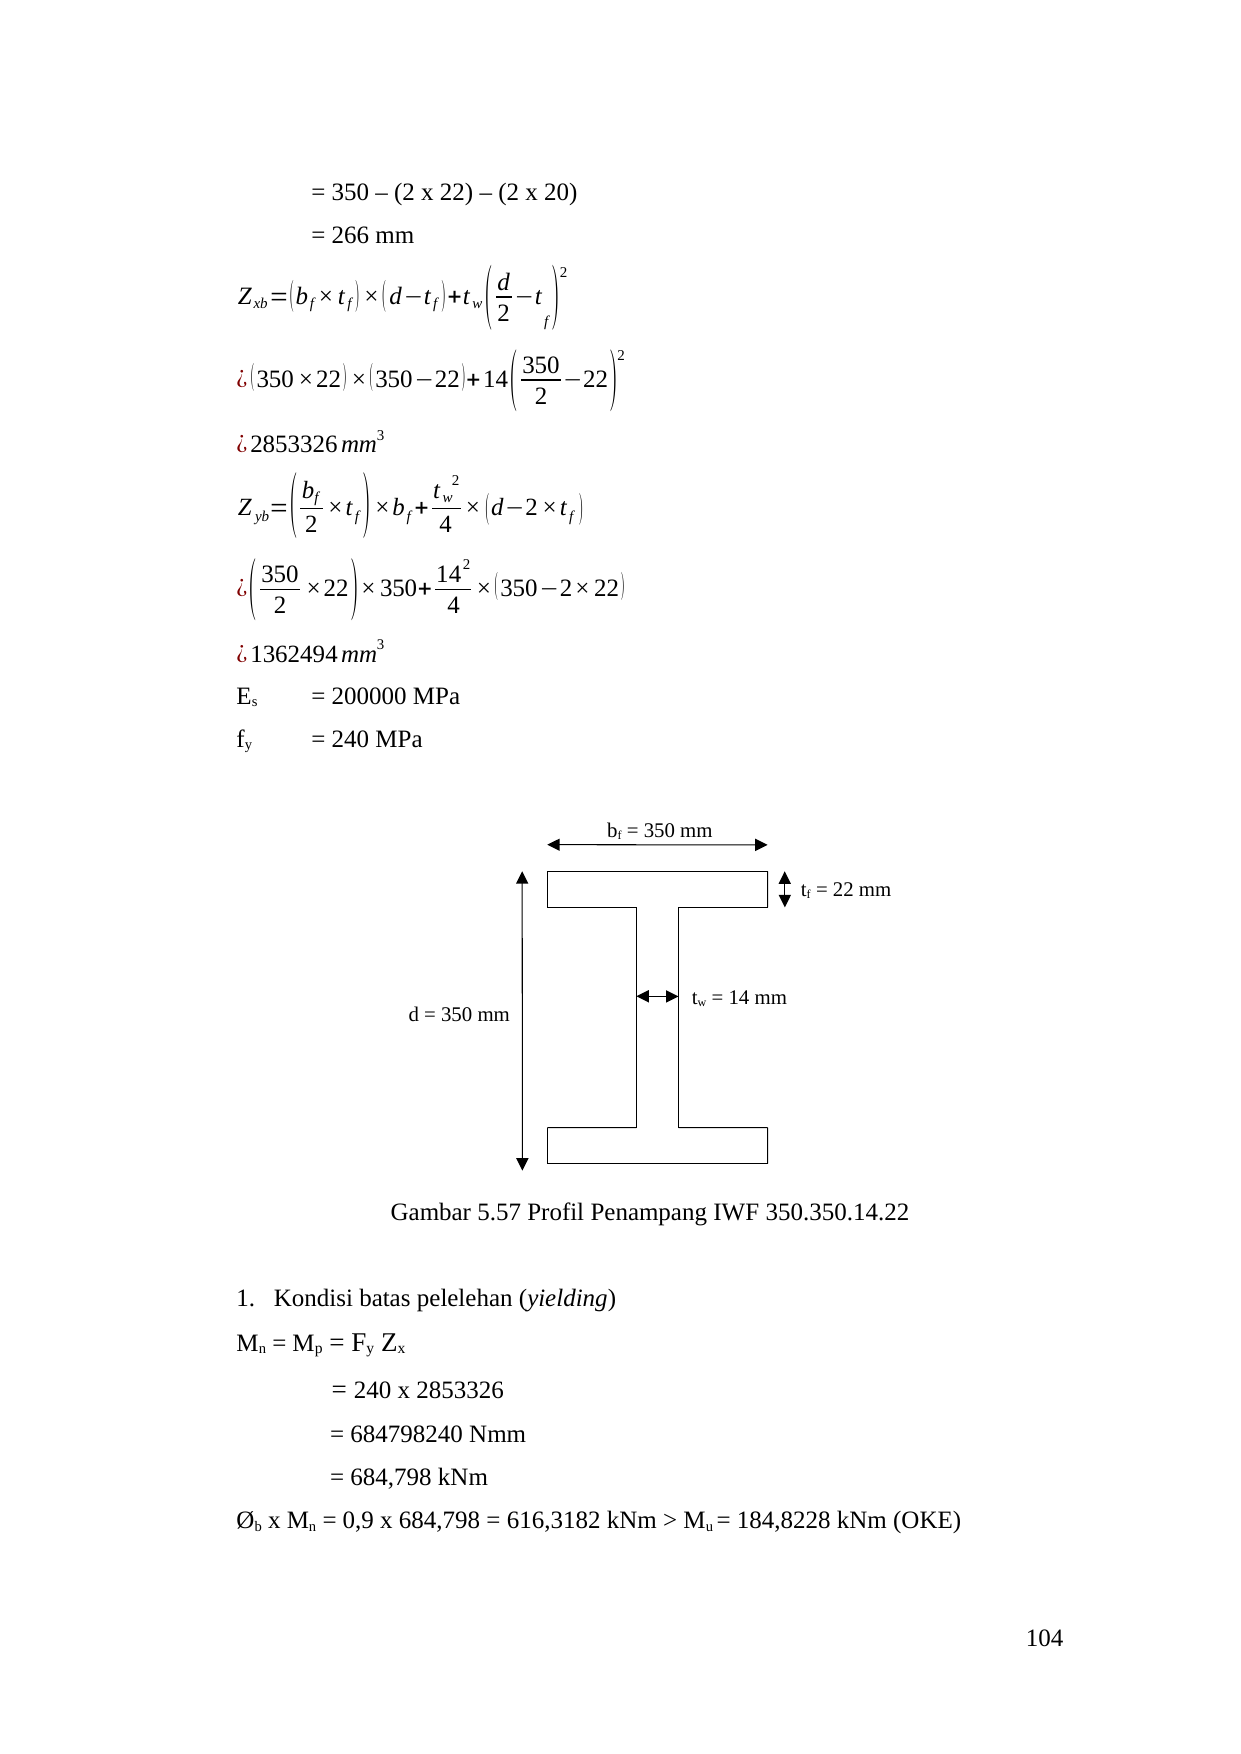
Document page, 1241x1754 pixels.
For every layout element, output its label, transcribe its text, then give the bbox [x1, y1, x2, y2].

text Es = 200000 MPa [236, 681, 1063, 710]
text = 266 mm [236, 220, 1063, 249]
text fy = 240 MPa [236, 724, 1063, 753]
text = 684798240 Nmm [236, 1419, 1063, 1448]
list Kondisi batas pelelehan (yielding) [236, 1283, 1063, 1312]
text Mn = Mp = Fy Zx [236, 1326, 1063, 1357]
text = 350 – (2 x 22) – (2 x 20) [236, 177, 1063, 206]
text Øb x Mn = 0,9 x 684,798 = 616,3182 kNm > Mu = 184,8228 kNm (OKE) [236, 1506, 1063, 1534]
text = 684,798 kNm [236, 1462, 1063, 1491]
text Gambar 5.57 Profil Penampang IWF 350.350.14.22 [236, 1197, 1063, 1225]
text = 240 x 2853326 [236, 1373, 1063, 1404]
